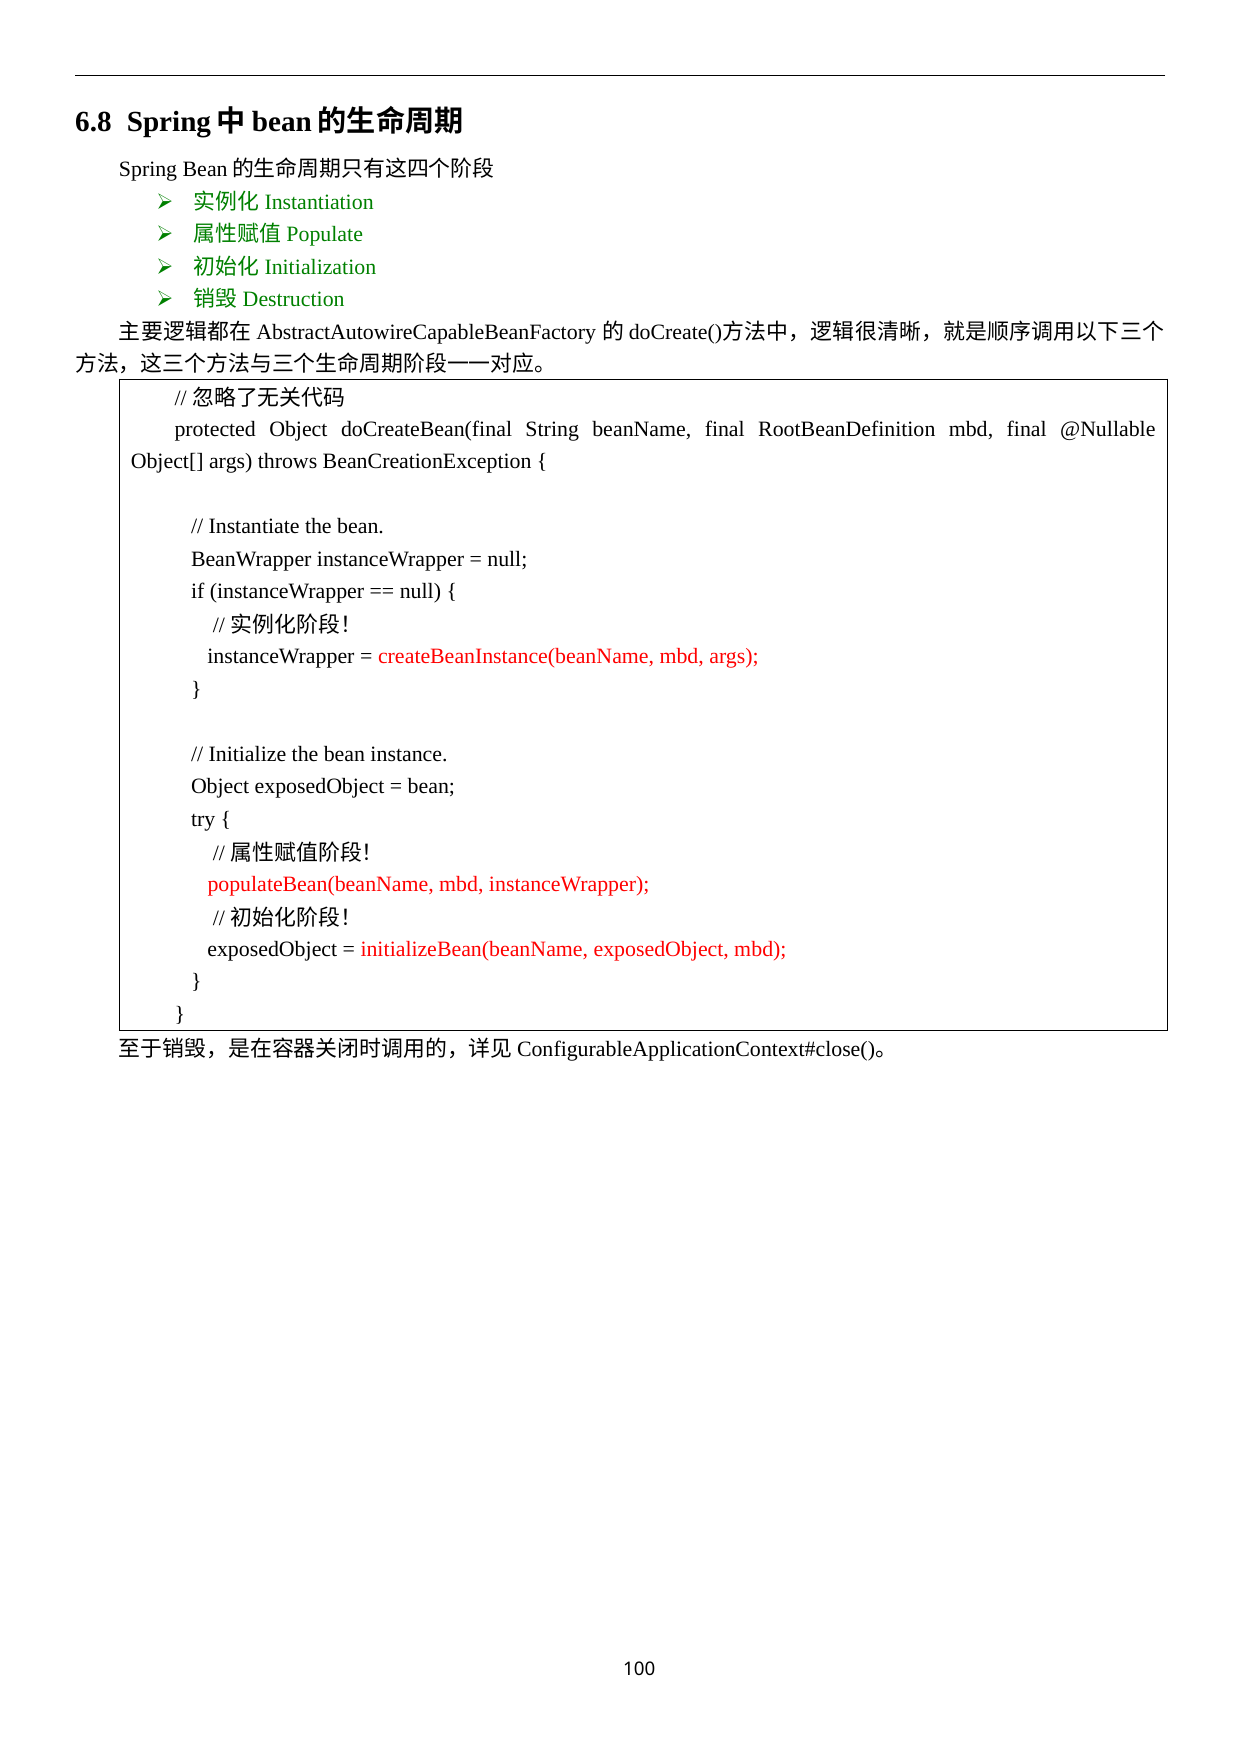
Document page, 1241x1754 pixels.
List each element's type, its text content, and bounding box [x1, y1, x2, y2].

subtitle Spring中bean的生命周期 [75, 86, 1165, 151]
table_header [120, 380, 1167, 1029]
text 主要逻辑都在AbstractAutowireCapableBeanFactory 的doCreate()方法中，逻辑很清晰，就是顺序调用以下三个方法，这三个方法与三个生命周期阶段一一对应。 [75, 313, 1165, 378]
list 初始化 Initialization [156, 248, 1165, 281]
list 实例化 Instantiation [156, 183, 1165, 216]
list 销毁 Destruction [156, 281, 1165, 313]
list 属性赋值 Populate [156, 216, 1165, 248]
text 至于销毁，是在容器关闭时调用的，详见ConfigurableApplicationContext#close()。 [75, 1031, 1165, 1063]
text Spring Bean的生命周期只有这四个阶段 [75, 151, 1165, 183]
